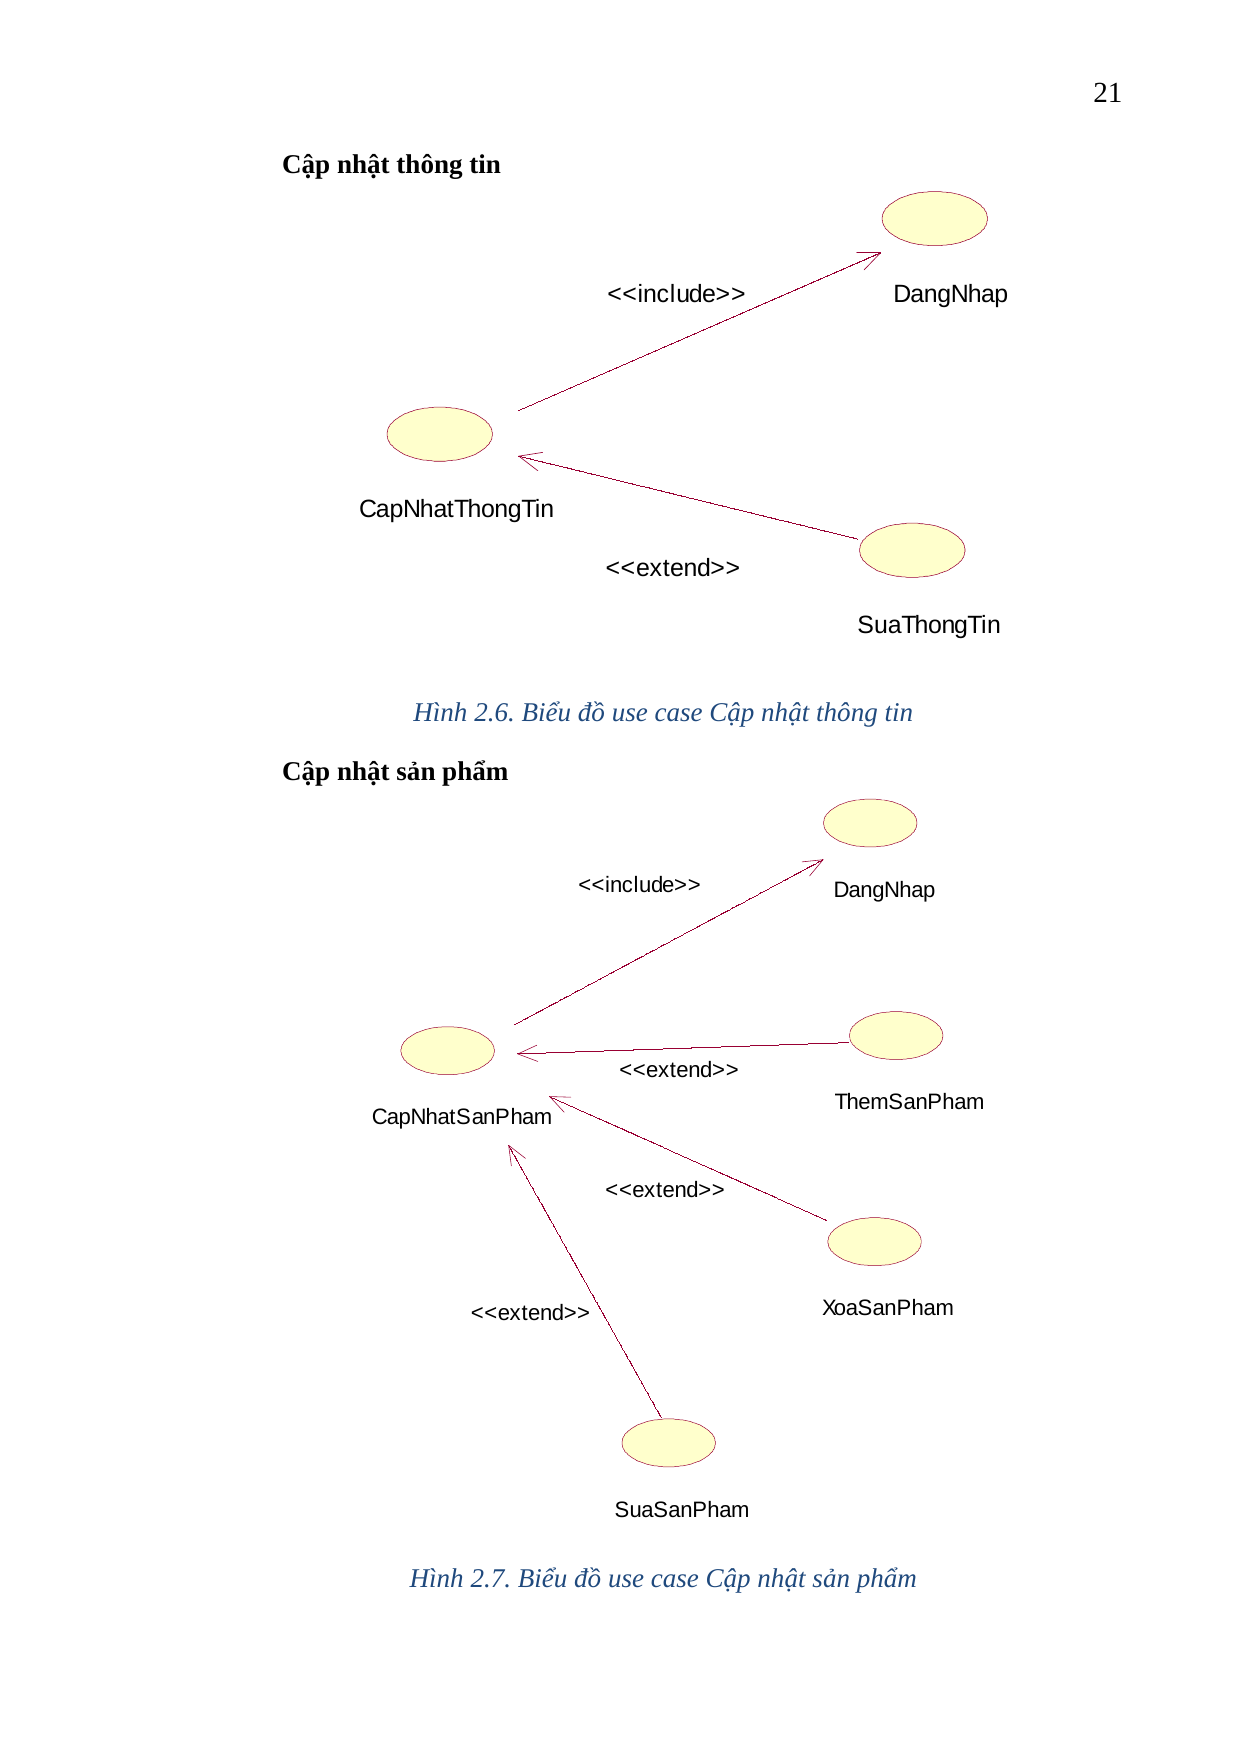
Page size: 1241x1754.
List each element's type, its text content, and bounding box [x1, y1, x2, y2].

text Hình .. Biểu đồ use case Cập nhật thông tin [207, 696, 1122, 727]
text Hình .. Biểu đồ use case Cập nhật sản phẩm [207, 1562, 1122, 1593]
text Cập nhật sản phẩm [282, 756, 1122, 787]
text Cập nhật thông tin [282, 148, 1122, 179]
